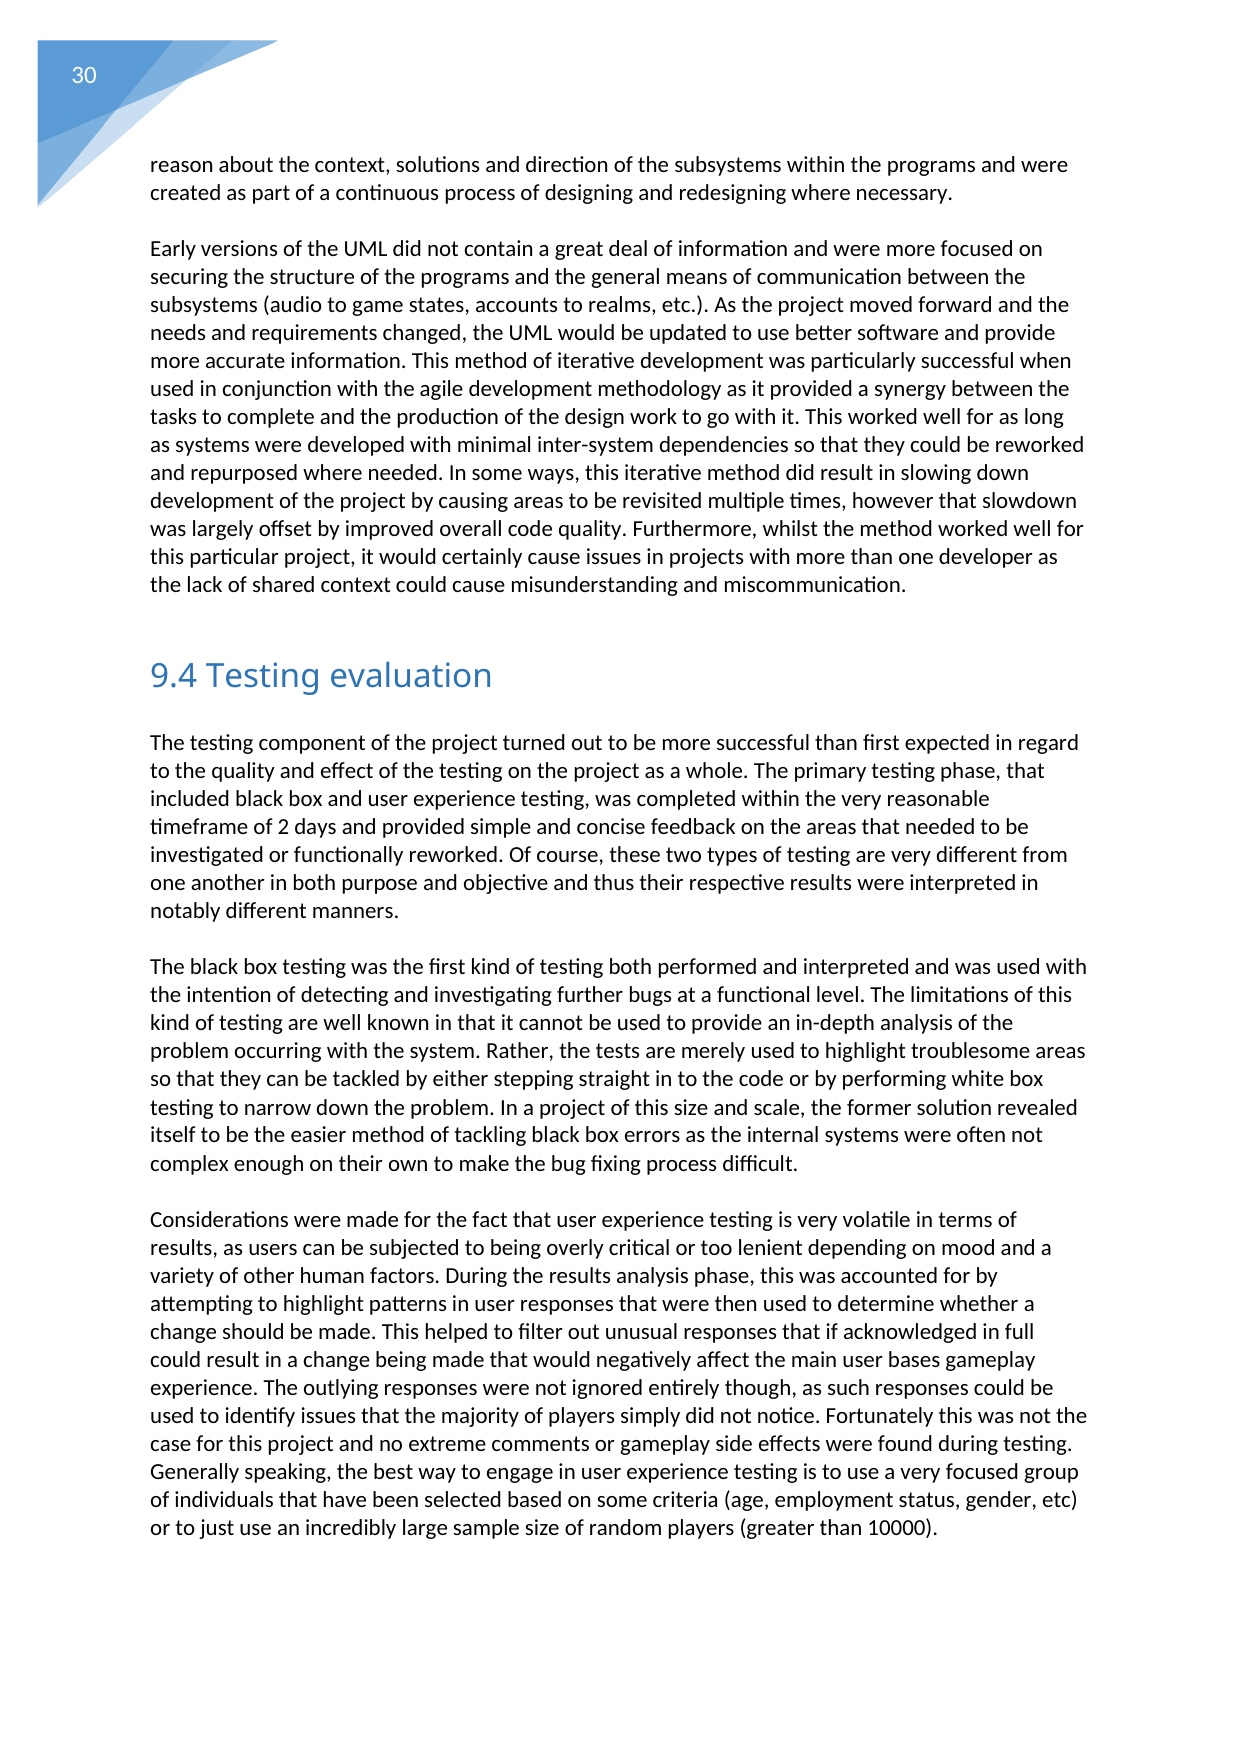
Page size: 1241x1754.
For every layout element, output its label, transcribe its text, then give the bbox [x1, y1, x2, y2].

subtitle 9.4 Testing evaluation [150, 651, 1090, 697]
text The black box testing was the first kind of testing both performed and interpreted and was used with the intention of detecting and investigating further bugs at a functional level. The limitations of this kind of testing are well known in that it cannot be used to provide an in-depth analysis of the problem occurring with the system. Rather, the tests are merely used to highlight troublesome areas so that they can be tackled by either stepping straight in to the code or by performing white box testing to narrow down the problem. In a project of this size and scale, the former solution revealed itself to be the easier method of tackling black box errors as the internal systems were often not complex enough on their own to make the bug fixing process difficult. [150, 952, 1090, 1177]
text Considerations were made for the fact that user experience testing is very volatile in terms of results, as users can be subjected to being overly critical or too lenient depending on mood and a variety of other human factors. During the results analysis phase, this was accounted for by attempting to highlight patterns in user responses that were then used to determine whether a change should be made. This helped to filter out unusual responses that if acknowledged in full could result in a change being made that would negatively affect the main user bases gameplay experience. The outlying responses were not ignored entirely though, as such responses could be used to identify issues that the majority of players simply did not notice. Fortunately this was not the case for this project and no extreme comments or gameplay side effects were found during testing. Generally speaking, the best way to engage in user experience testing is to use a very focused group of individuals that have been selected based on some criteria (age, employment status, gender, etc) or to just use an incredibly large sample size of random players (greater than 10000). [150, 1205, 1090, 1541]
text Early versions of the UML did not contain a great deal of information and were more focused on securing the structure of the programs and the general means of communication between the subsystems (audio to game states, accounts to realms, etc.). As the project moved forward and the needs and requirements changed, the UML would be updated to use better software and provide more accurate information. This method of iterative development was particularly successful when used in conjunction with the agile development methodology as it provided a synergy between the tasks to complete and the production of the design work to go with it. This worked well for as long as systems were developed with minimal inter-system dependencies so that they could be reworked and repurposed where needed. In some ways, this iterative method did result in slowing down development of the project by causing areas to be revisited multiple times, however that slowdown was largely offset by improved overall code quality. Furthermore, whilst the method worked well for this particular project, it would certainly cause issues in projects with more than one developer as the lack of shared context could cause misunderstanding and miscommunication. [150, 234, 1090, 598]
text The testing component of the project turned out to be more successful than first expected in regard to the quality and effect of the testing on the project as a whole. The primary testing phase, that included black box and user experience testing, was completed within the very reasonable timeframe of 2 days and provided simple and concise feedback on the areas that needed to be investigated or functionally reworked. Of course, these two types of testing are very different from one another in both purpose and objective and thus their respective results were interpreted in notably different manners. [150, 728, 1090, 924]
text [150, 150, 1090, 206]
picture [37, 40, 279, 209]
